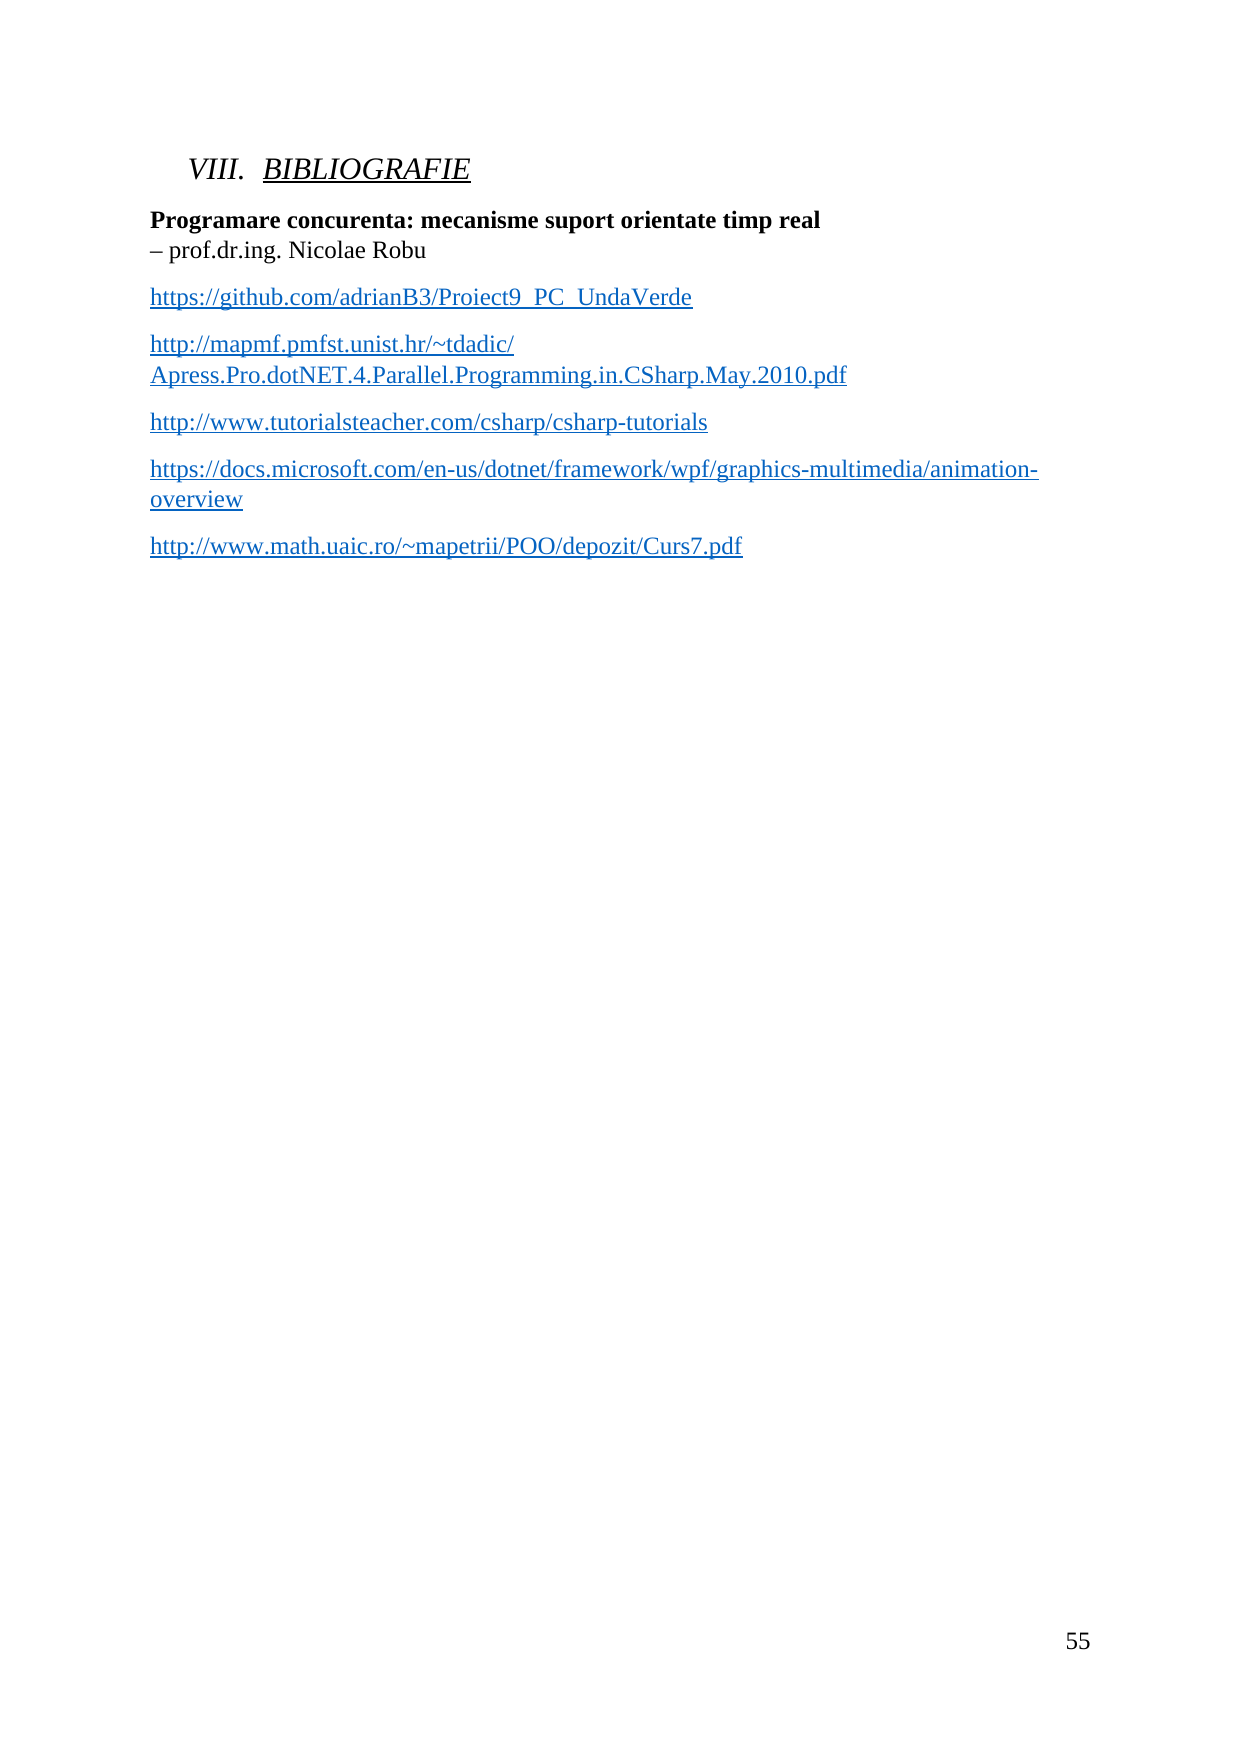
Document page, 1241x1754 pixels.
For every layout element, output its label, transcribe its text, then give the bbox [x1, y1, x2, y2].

text Programare concurenta: mecanisme suport orientate timp real – prof.dr.ing. Nicolae Robu [150, 205, 1090, 264]
text https://github.com/adrianB3/Proiect9_PC_UndaVerde [150, 282, 1090, 311]
text http://mapmf.pmfst.unist.hr/~tdadic/Apress.Pro.dotNET.4.Parallel.Programming.in.CSharp.May.2010.pdf [150, 329, 1090, 388]
text http://www.math.uaic.ro/~mapetrii/POO/depozit/Curs7.pdf [150, 531, 1090, 560]
list Bibliografie [187, 150, 1090, 186]
text http://www.tutorialsteacher.com/csharp/csharp-tutorials [150, 407, 1090, 436]
text https://docs.microsoft.com/en-us/dotnet/framework/wpf/graphics-multimedia/animation-overview [150, 454, 1090, 513]
